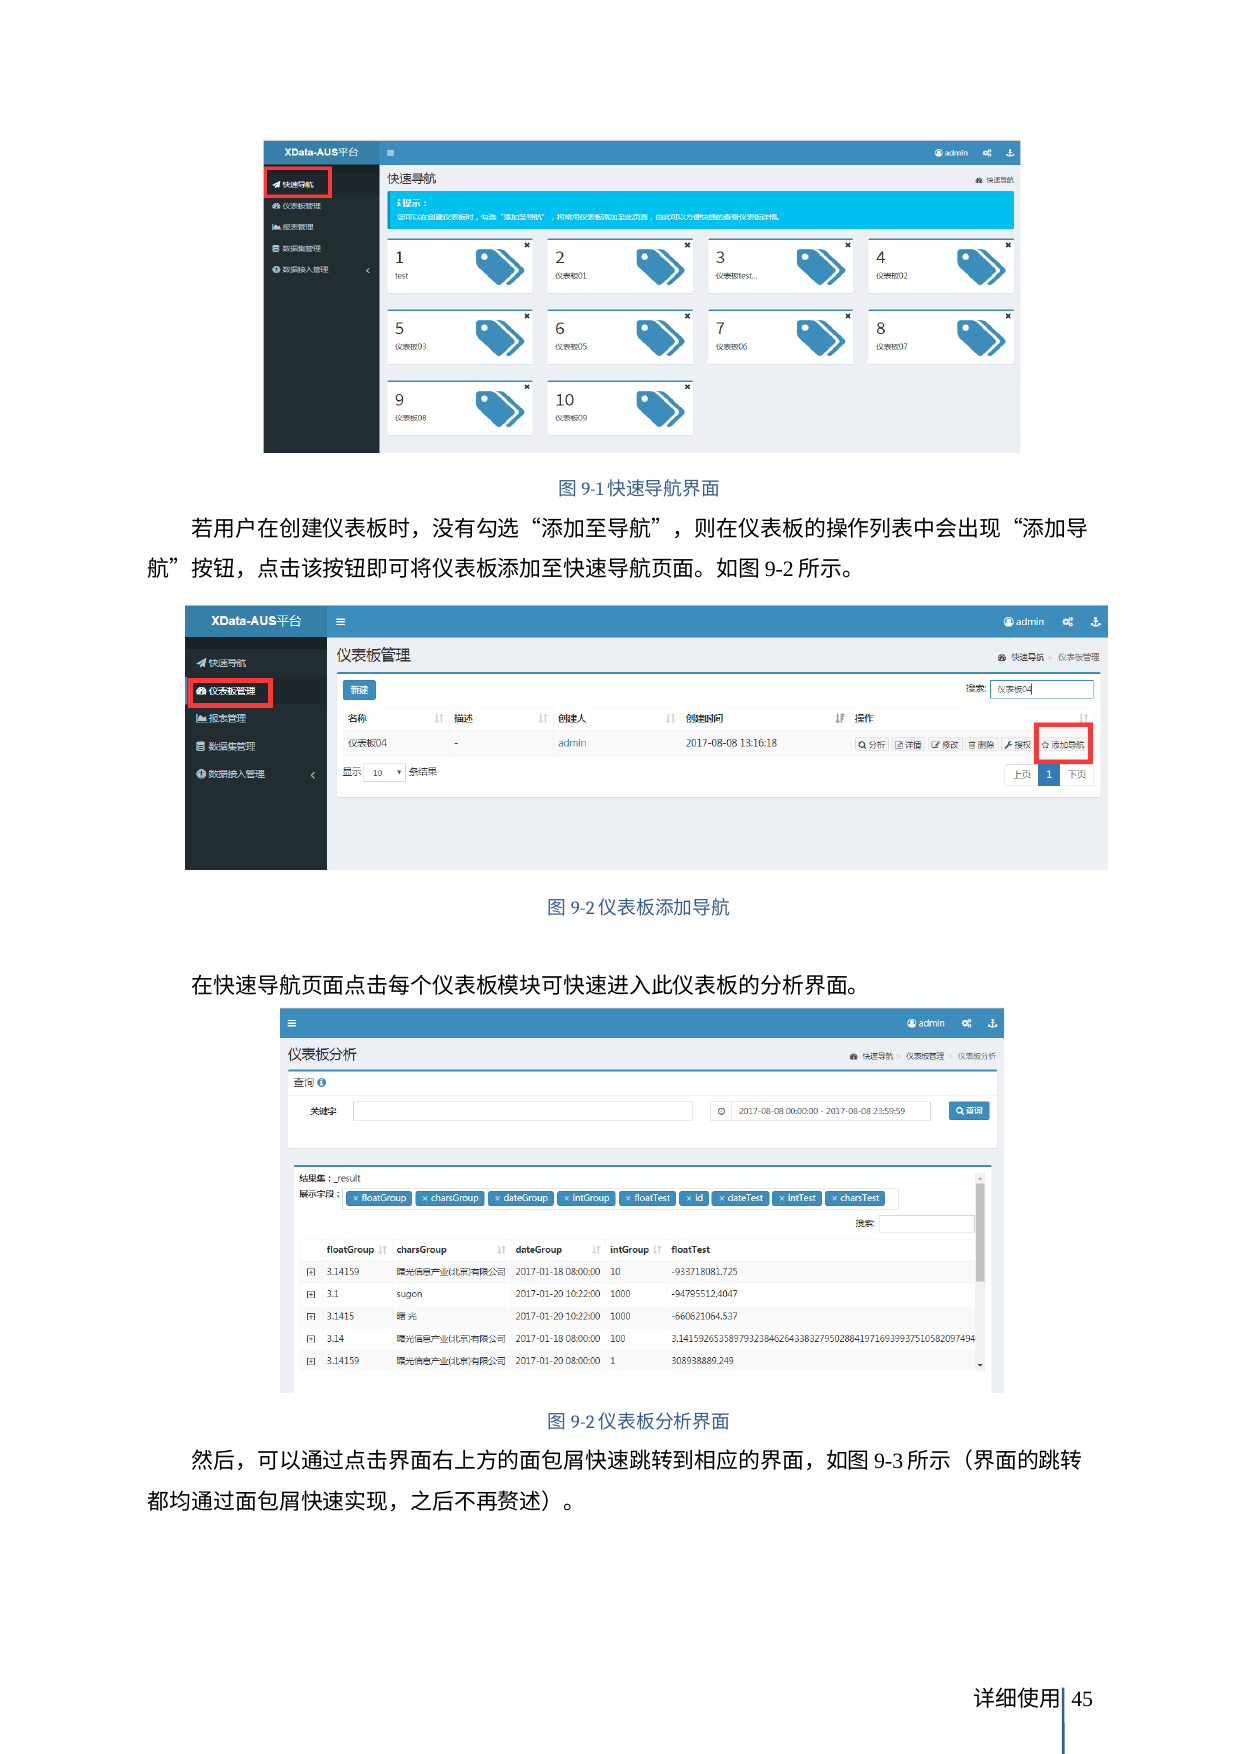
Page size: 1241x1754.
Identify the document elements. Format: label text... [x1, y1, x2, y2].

picture [185, 605, 1108, 870]
picture [263, 139, 1021, 453]
text 图 9-2 仪表板添加导航 [148, 890, 1092, 923]
text 然后，可以通过点击界面右上方的面包屑快速跳转到相应的界面，如图9-3所示（界面的跳转都均通过面包屑快速实现，之后不再赘述）。 [148, 1443, 1092, 1516]
picture [280, 1007, 1005, 1393]
text 若用户在创建仪表板时，没有勾选“添加至导航”，则在仪表板的操作列表中会出现“添加导航”按钮，点击该按钮即可将仪表板添加至快速导航页面。如图9-2所示。 [148, 510, 1092, 583]
text 图 9-2 仪表板分析界面 [148, 1404, 1092, 1436]
text 在快速导航页面点击每个仪表板模块可快速进入此仪表板的分析界面。 [148, 967, 1092, 1000]
text 图 9-1 快速导航界面 [148, 471, 1092, 503]
